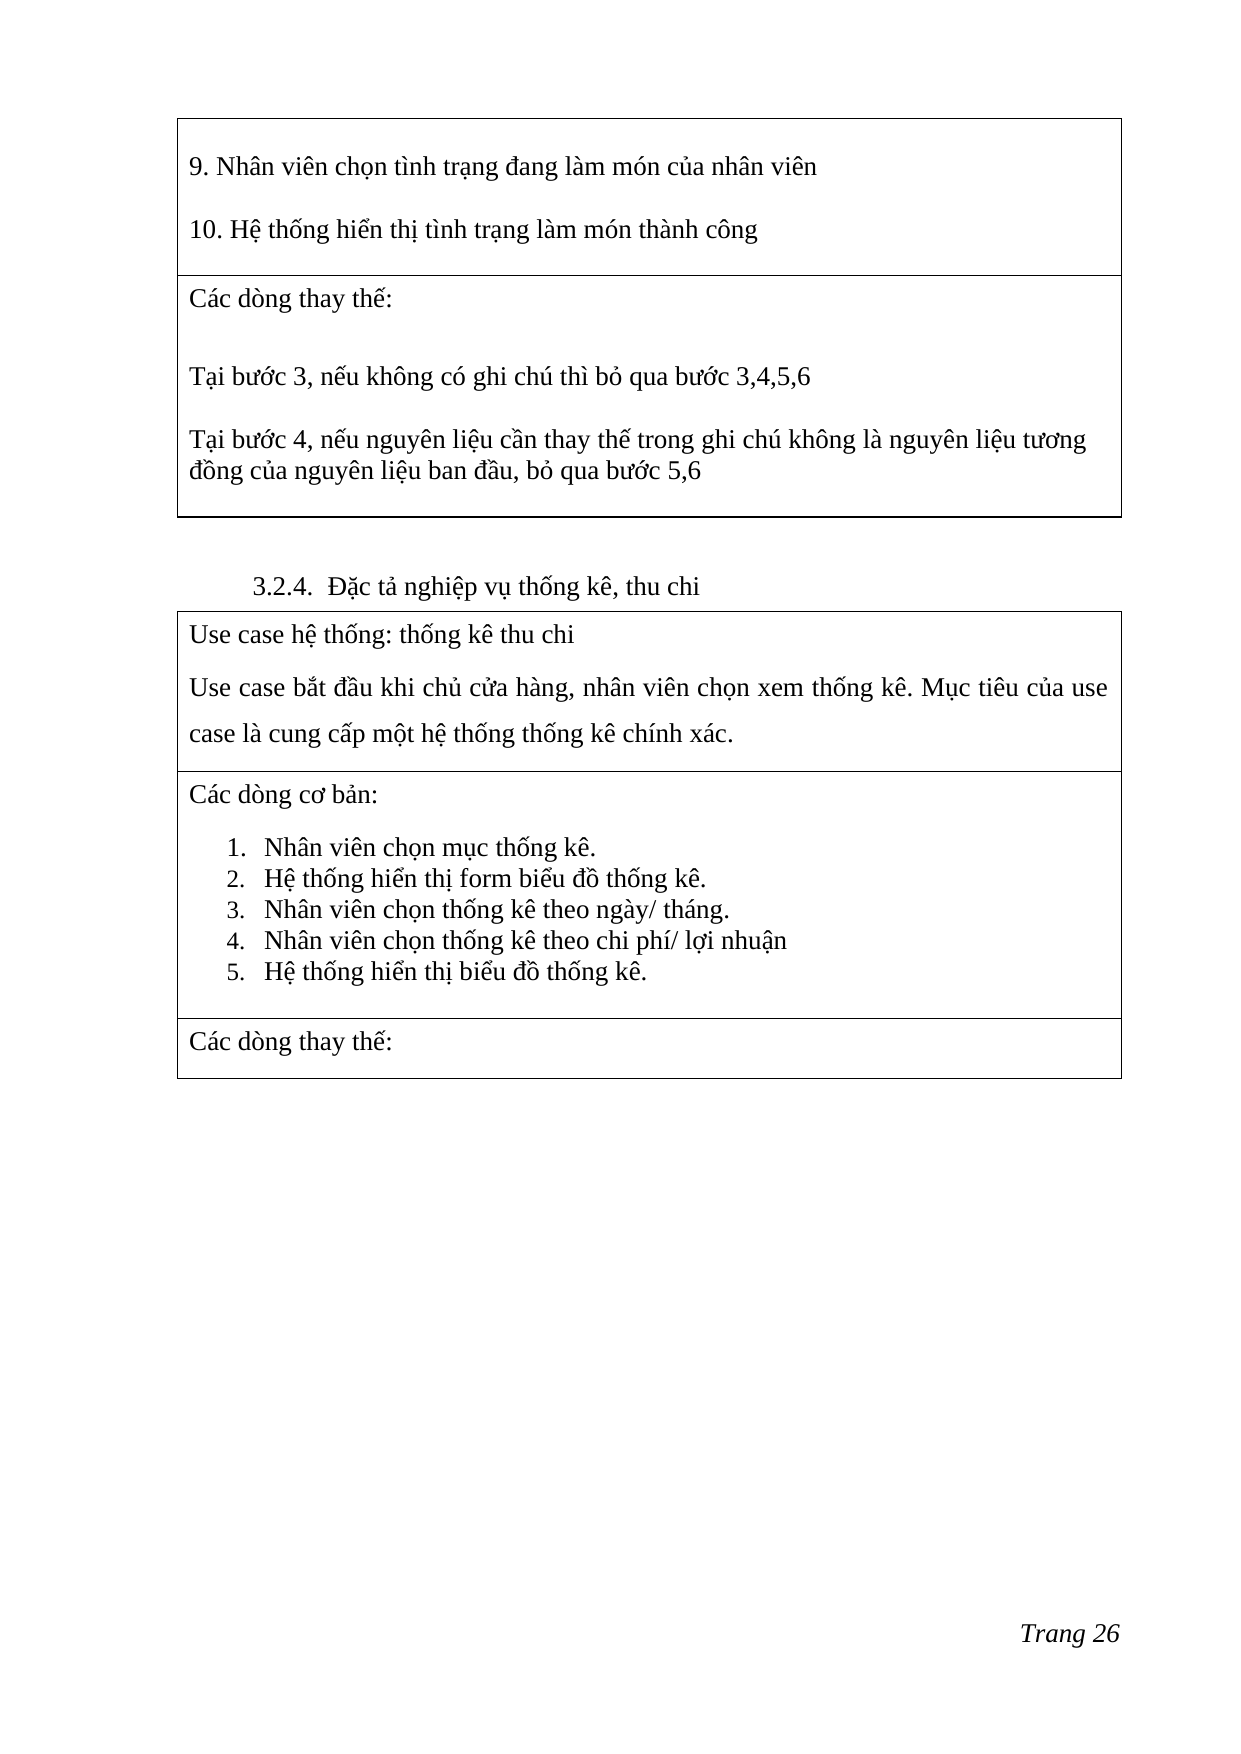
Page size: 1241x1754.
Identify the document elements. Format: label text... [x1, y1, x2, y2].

table_cell Các dòng cơ bản: Nhân viên chọn mục thống kê. Hệ thống hiển thị form biểu đồ thống kê. Nhân viên chọn thống kê theo ngày/ tháng. Nhân viên chọn thống kê theo chi phí/ lợi nhuận Hệ thống hiển thị biểu đồ thống kê. [178, 772, 1121, 1018]
table_cell Các dòng thay thế: Tại bước 3, nếu không có ghi chú thì bỏ qua bước 3,4,5,6 Tại bước 4, nếu nguyên liệu cần thay thế trong ghi chú không là nguyên liệu tương đồng của nguyên liệu ban đầu, bỏ qua bước 5,6 [178, 276, 1121, 516]
table_cell Các dòng thay thế: [178, 1019, 1121, 1078]
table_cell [178, 119, 1121, 275]
subtitle Đặc tả nghiệp vụ thống kê, thu chi [252, 570, 1122, 601]
table_header Use case hệ thống: thống kê thu chi Use case bắt đầu khi chủ cửa hàng, nhân viên chọn xem thống kê. Mục tiêu của use case là cung cấp một hệ thống thống kê chính xác. [178, 612, 1121, 771]
